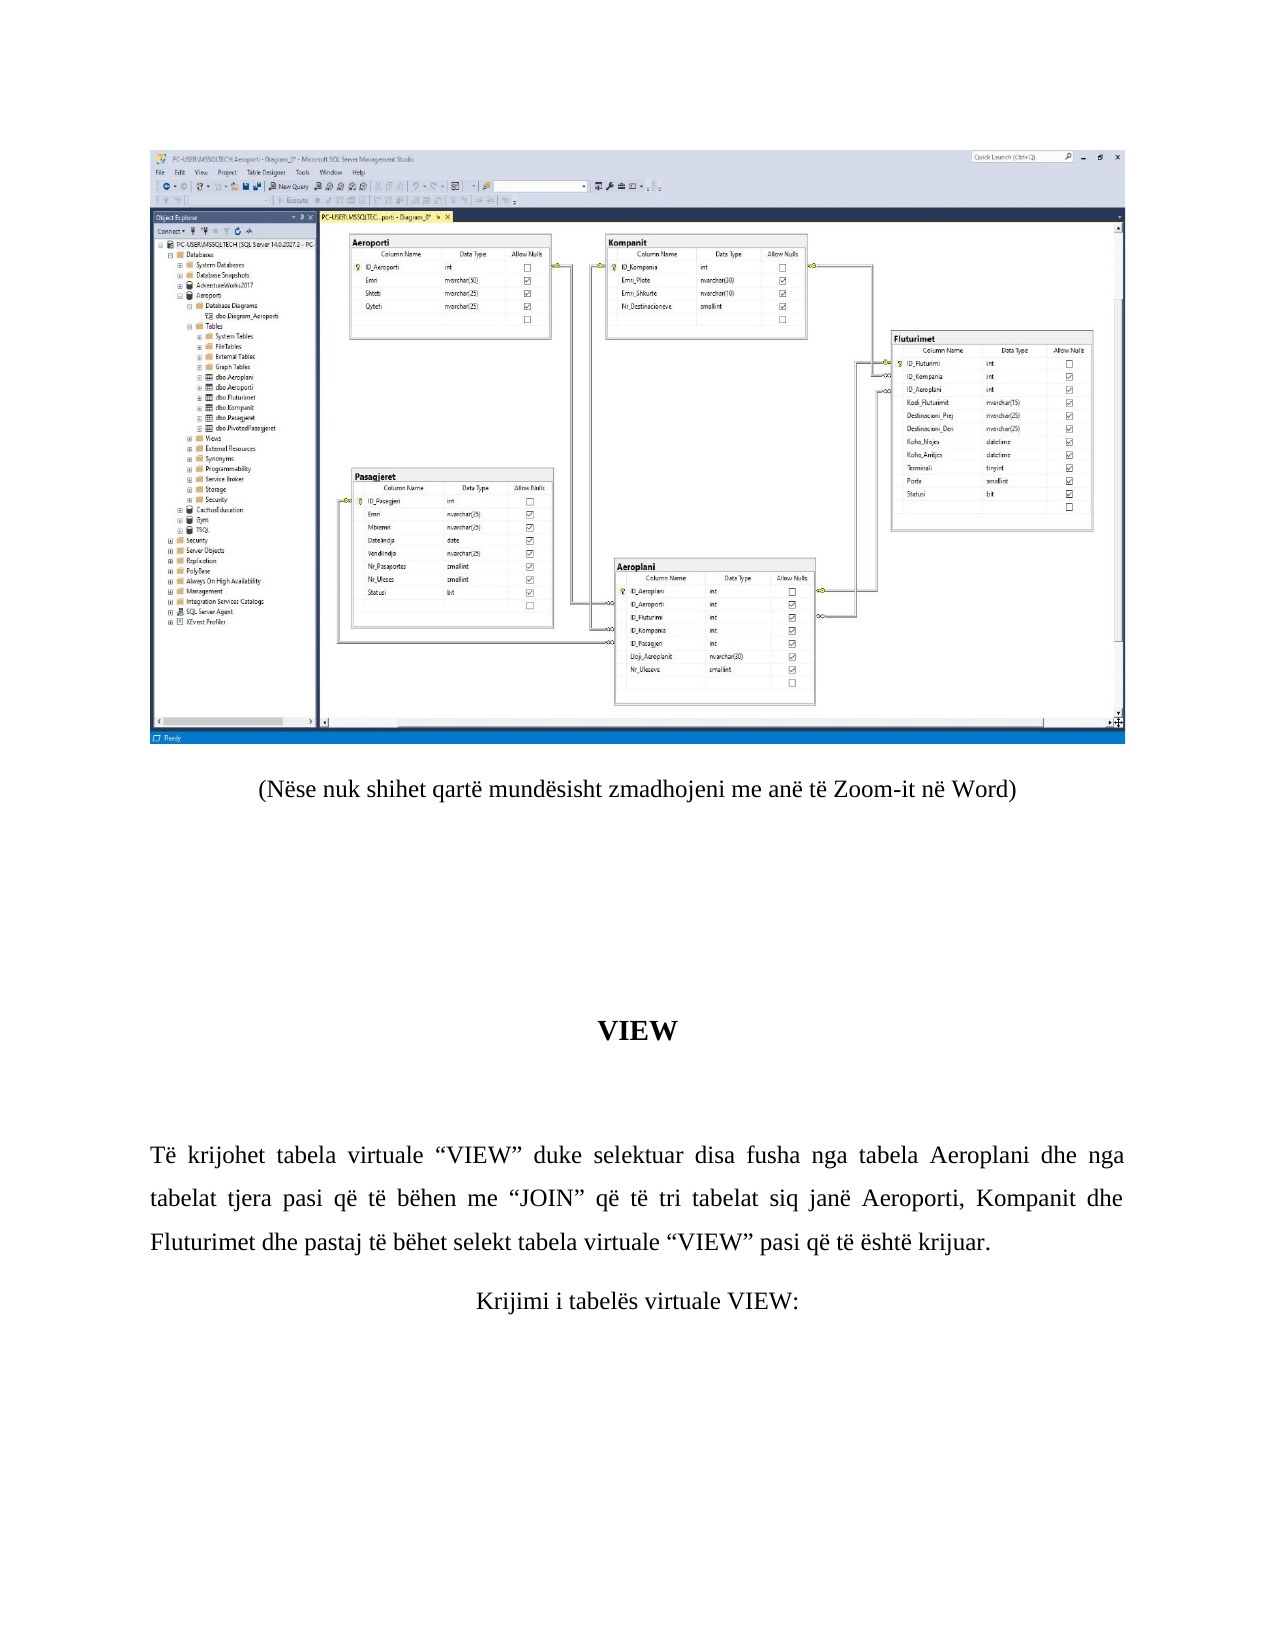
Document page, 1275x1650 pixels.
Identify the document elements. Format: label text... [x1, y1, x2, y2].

picture [150, 150, 1125, 744]
text (Nëse nuk shihet qartë mundësisht zmadhojeni me anë të Zoom-it në Word) [150, 774, 1125, 803]
text Krijimi i tabelës virtuale VIEW: [150, 1286, 1125, 1315]
text Të krijohet tabela virtuale “VIEW” duke selektuar disa fusha nga tabela Aeroplani dhe nga tabelat tjera pasi që të bëhen me “JOIN” që të tri tabelat siq janë Aeroporti, Kompanit dhe Fluturimet dhe pastaj të bëhet selekt tabela virtuale “VIEW” pasi që të është krijuar. [150, 1140, 1125, 1255]
text VIEW [150, 1013, 1125, 1047]
